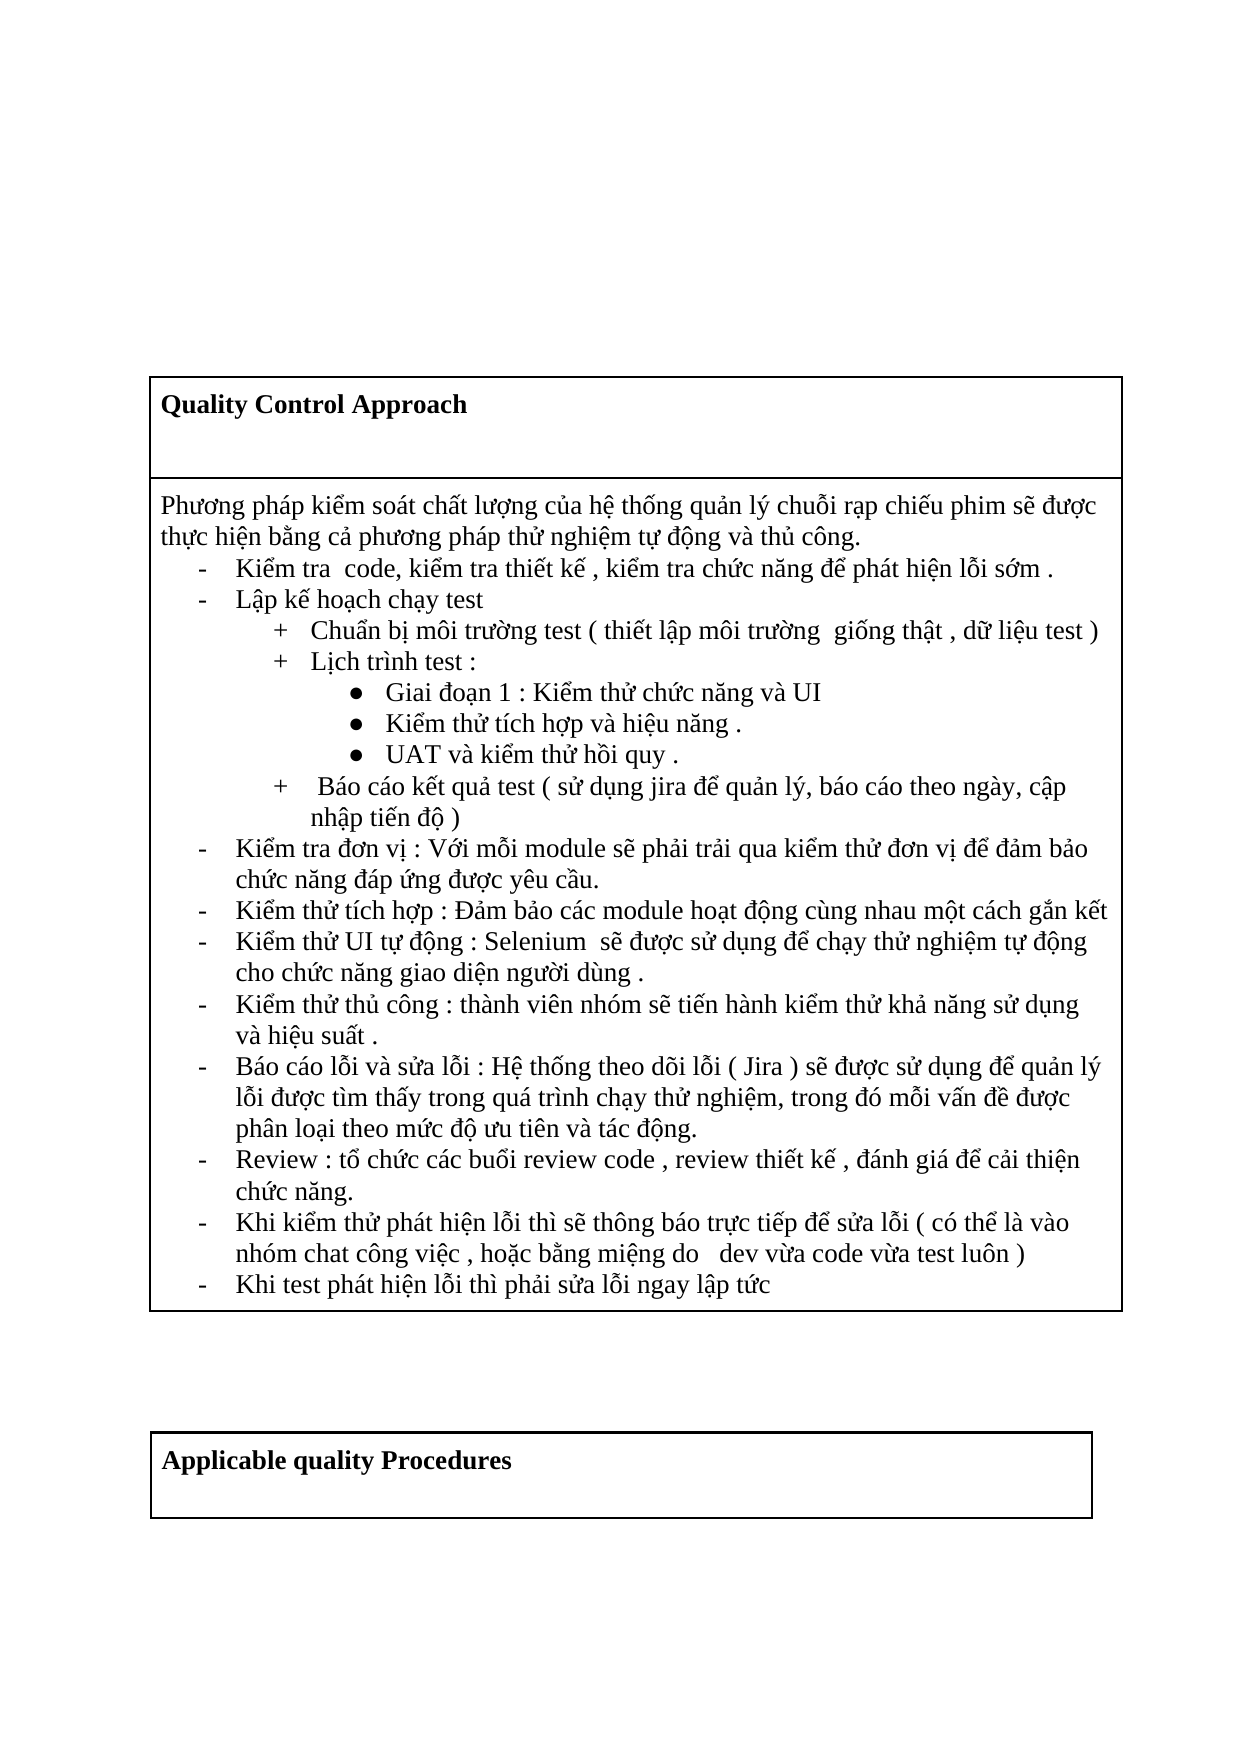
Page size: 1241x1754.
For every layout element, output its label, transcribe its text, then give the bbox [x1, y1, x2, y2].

table_header Quality Control Approach [151, 378, 1121, 477]
table_header Applicable quality Procedures [152, 1434, 1091, 1517]
table_cell Phương pháp kiểm soát chất lượng của hệ thống quản lý chuỗi rạp chiếu phim sẽ được thực hiện bằng cả phương pháp thử nghiệm tự động và thủ công. Kiểm tra code, kiểm tra thiết kế , kiểm tra chức năng để phát hiện lỗi sớm . Lập kế hoạch chạy test Chuẩn bị môi trường test ( thiết lập môi trường giống thật , dữ liệu test ) Lịch trình test : Giai đoạn 1 : Kiểm thử chức năng và UI Kiểm thử tích hợp và hiệu năng . UAT và kiểm thử hồi quy . Báo cáo kết quả test ( sử dụng jira để quản lý, báo cáo theo ngày, cập nhập tiến độ ) Kiểm tra đơn vị : Với mỗi module sẽ phải trải qua kiểm thử đơn vị để đảm bảo chức năng đáp ứng được yêu cầu. Kiểm thử tích hợp : Đảm bảo các module hoạt động cùng nhau một cách gắn kết Kiểm thử UI tự động : Selenium sẽ được sử dụng để chạy thử nghiệm tự động cho chức năng giao diện người dùng . Kiểm thử thủ công : thành viên nhóm sẽ tiến hành kiểm thử khả năng sử dụng và hiệu suất . Báo cáo lỗi và sửa lỗi : Hệ thống theo dõi lỗi ( Jira ) sẽ được sử dụng để quản lý lỗi được tìm thấy trong quá trình chạy thử nghiệm, trong đó mỗi vấn đề được phân loại theo mức độ ưu tiên và tác động. Review : tổ chức các buổi review code , review thiết kế , đánh giá để cải thiện chức năng. Khi kiểm thử phát hiện lỗi thì sẽ thông báo trực tiếp để sửa lỗi ( có thể là vào nhóm chat công việc , hoặc bằng miệng do dev vừa code vừa test luôn ) Khi test phát hiện lỗi thì phải sửa lỗi ngay lập tức [151, 479, 1121, 1309]
